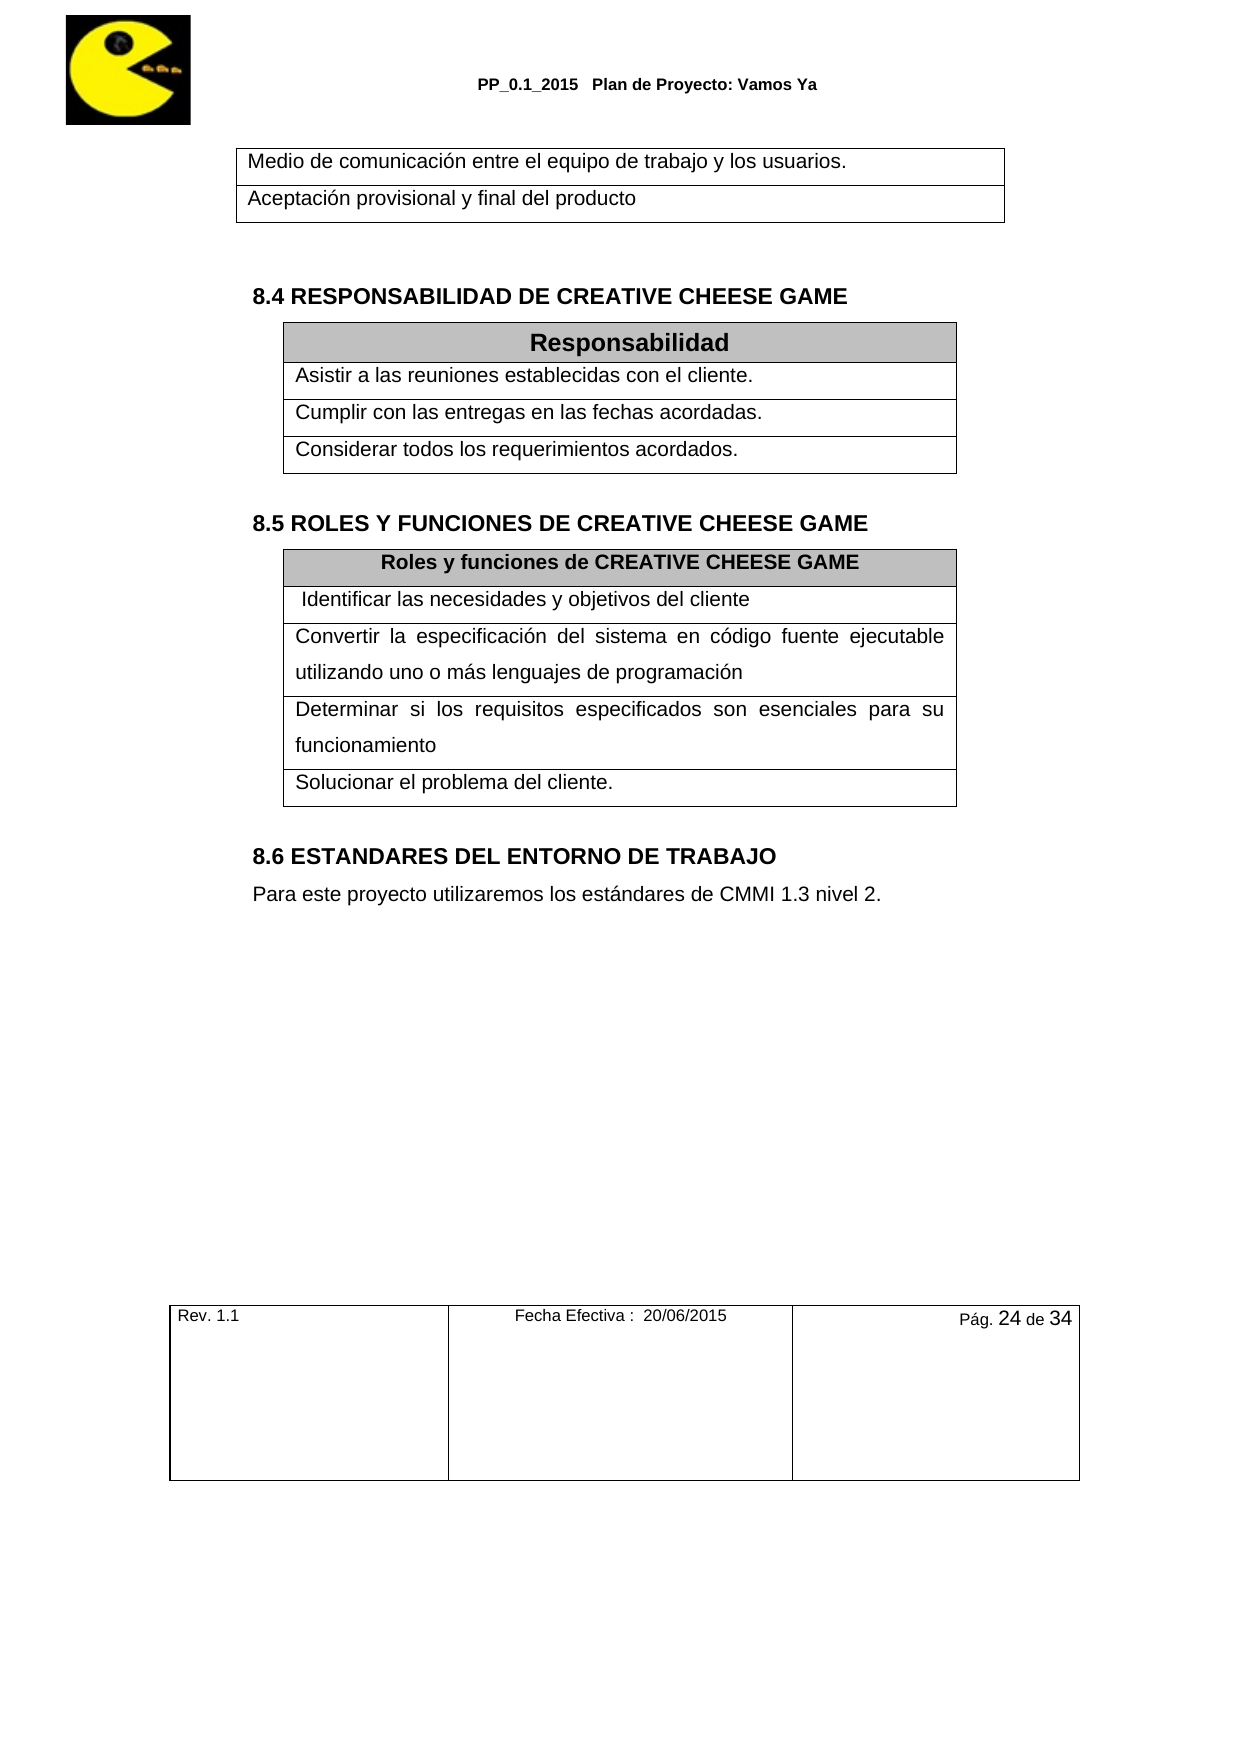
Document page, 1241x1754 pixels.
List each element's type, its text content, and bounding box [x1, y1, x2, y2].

table_cell Asistir a las reuniones establecidas con el cliente. [284, 363, 956, 399]
table_cell Aceptación provisional y final del producto [237, 186, 1004, 222]
table_cell Cumplir con las entregas en las fechas acordadas. [284, 400, 956, 436]
table_cell Medio de comunicación entre el equipo de trabajo y los usuarios. [237, 149, 1004, 185]
table_cell Convertir la especificación del sistema en código fuente ejecutable utilizando uno o más lenguajes de programación [284, 624, 956, 696]
text 8.5 ROLES Y FUNCIONES DE CREATIVE CHEESE GAME [177, 510, 1063, 537]
table_cell Solucionar el problema del cliente. [284, 770, 956, 806]
table_header Roles y funciones de CREATIVE CHEESE GAME [284, 550, 956, 586]
table_cell Identificar las necesidades y objetivos del cliente [284, 587, 956, 623]
picture [65, 15, 191, 125]
text 8.4 RESPONSABILIDAD DE CREATIVE CHEESE GAME [177, 283, 1063, 309]
text 8.6 ESTANDARES DEL ENTORNO DE TRABAJO [177, 843, 1063, 870]
table_cell Considerar todos los requerimientos acordados. [284, 437, 956, 473]
text Para este proyecto utilizaremos los estándares de CMMI 1.3 nivel 2. [252, 882, 1063, 906]
table_cell Determinar si los requisitos especificados son esenciales para su funcionamiento [284, 697, 956, 769]
table_header Responsabilidad [284, 323, 956, 362]
